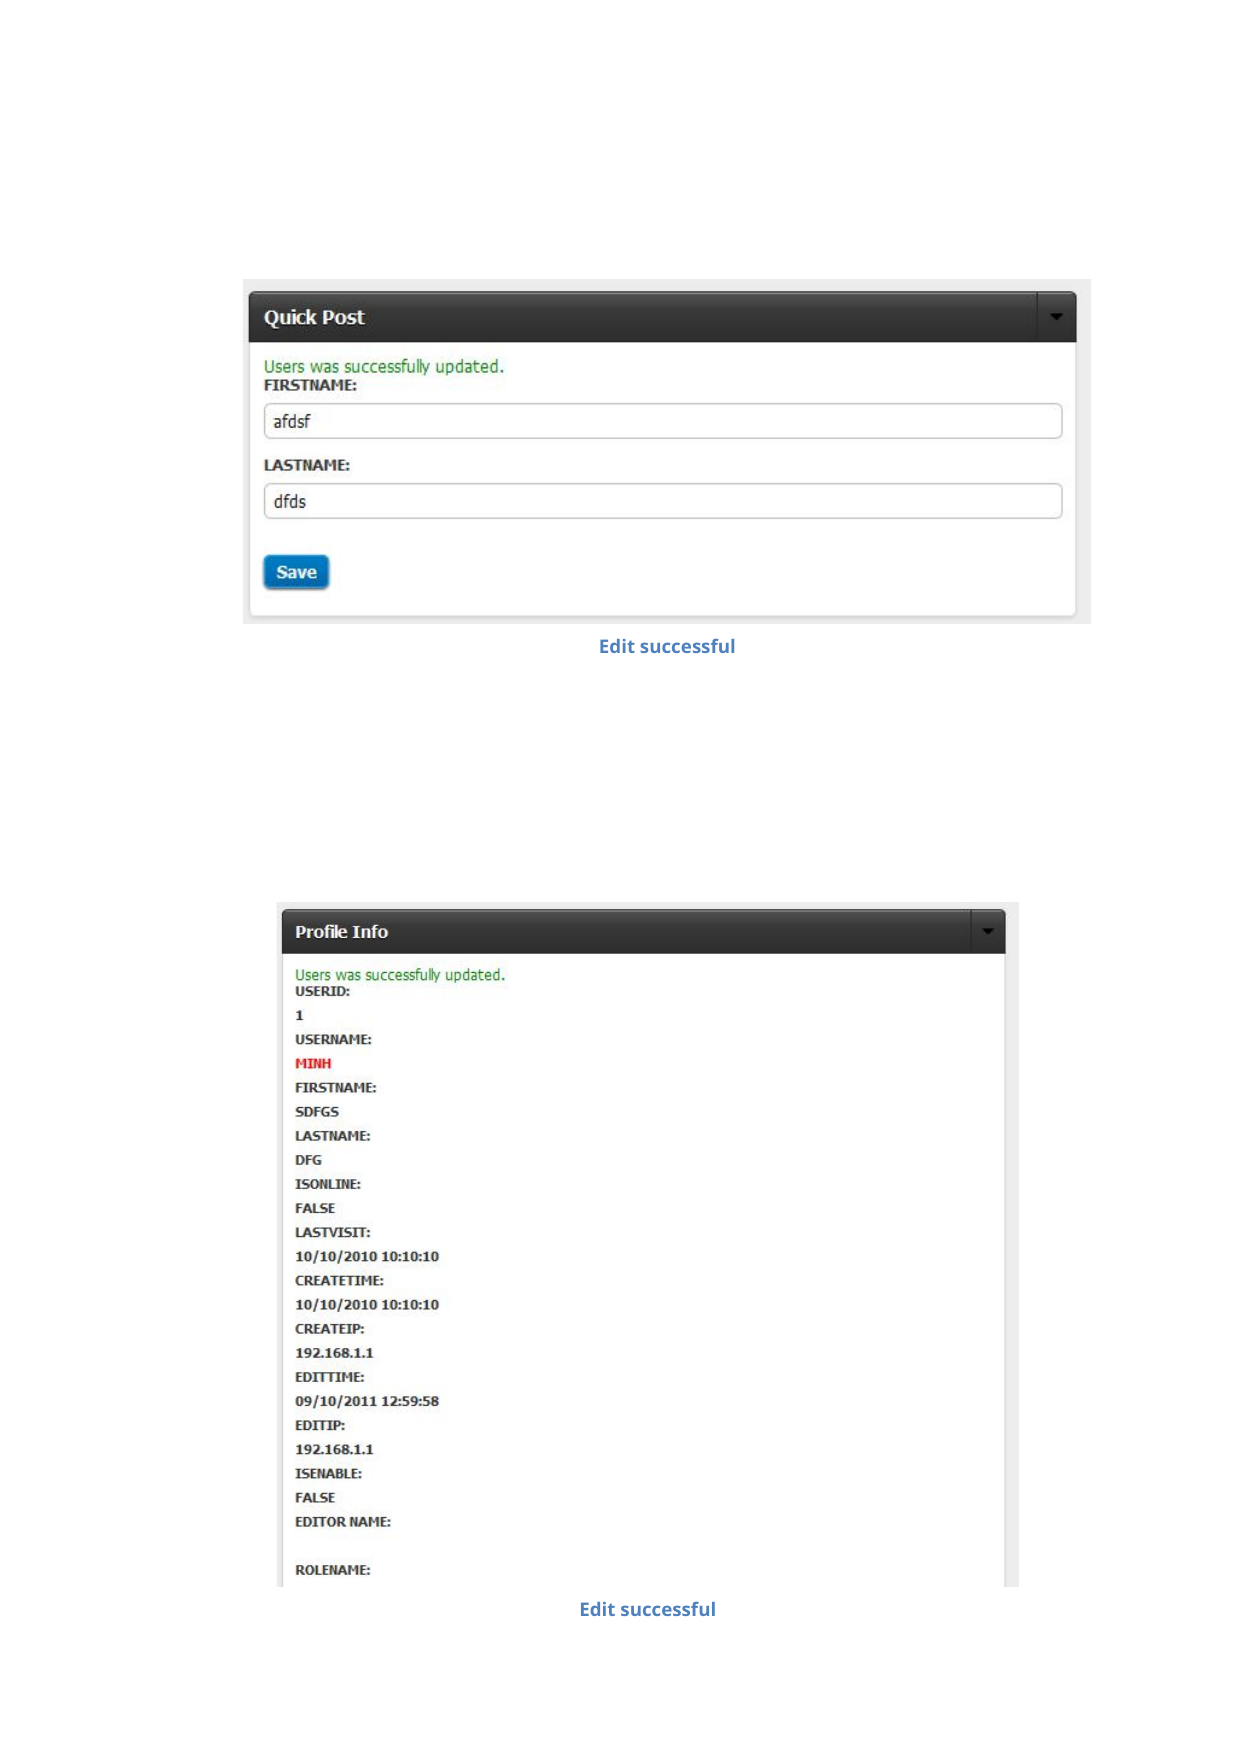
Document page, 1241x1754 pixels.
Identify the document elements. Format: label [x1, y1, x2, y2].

picture [276, 902, 1019, 1587]
picture [242, 279, 1092, 624]
